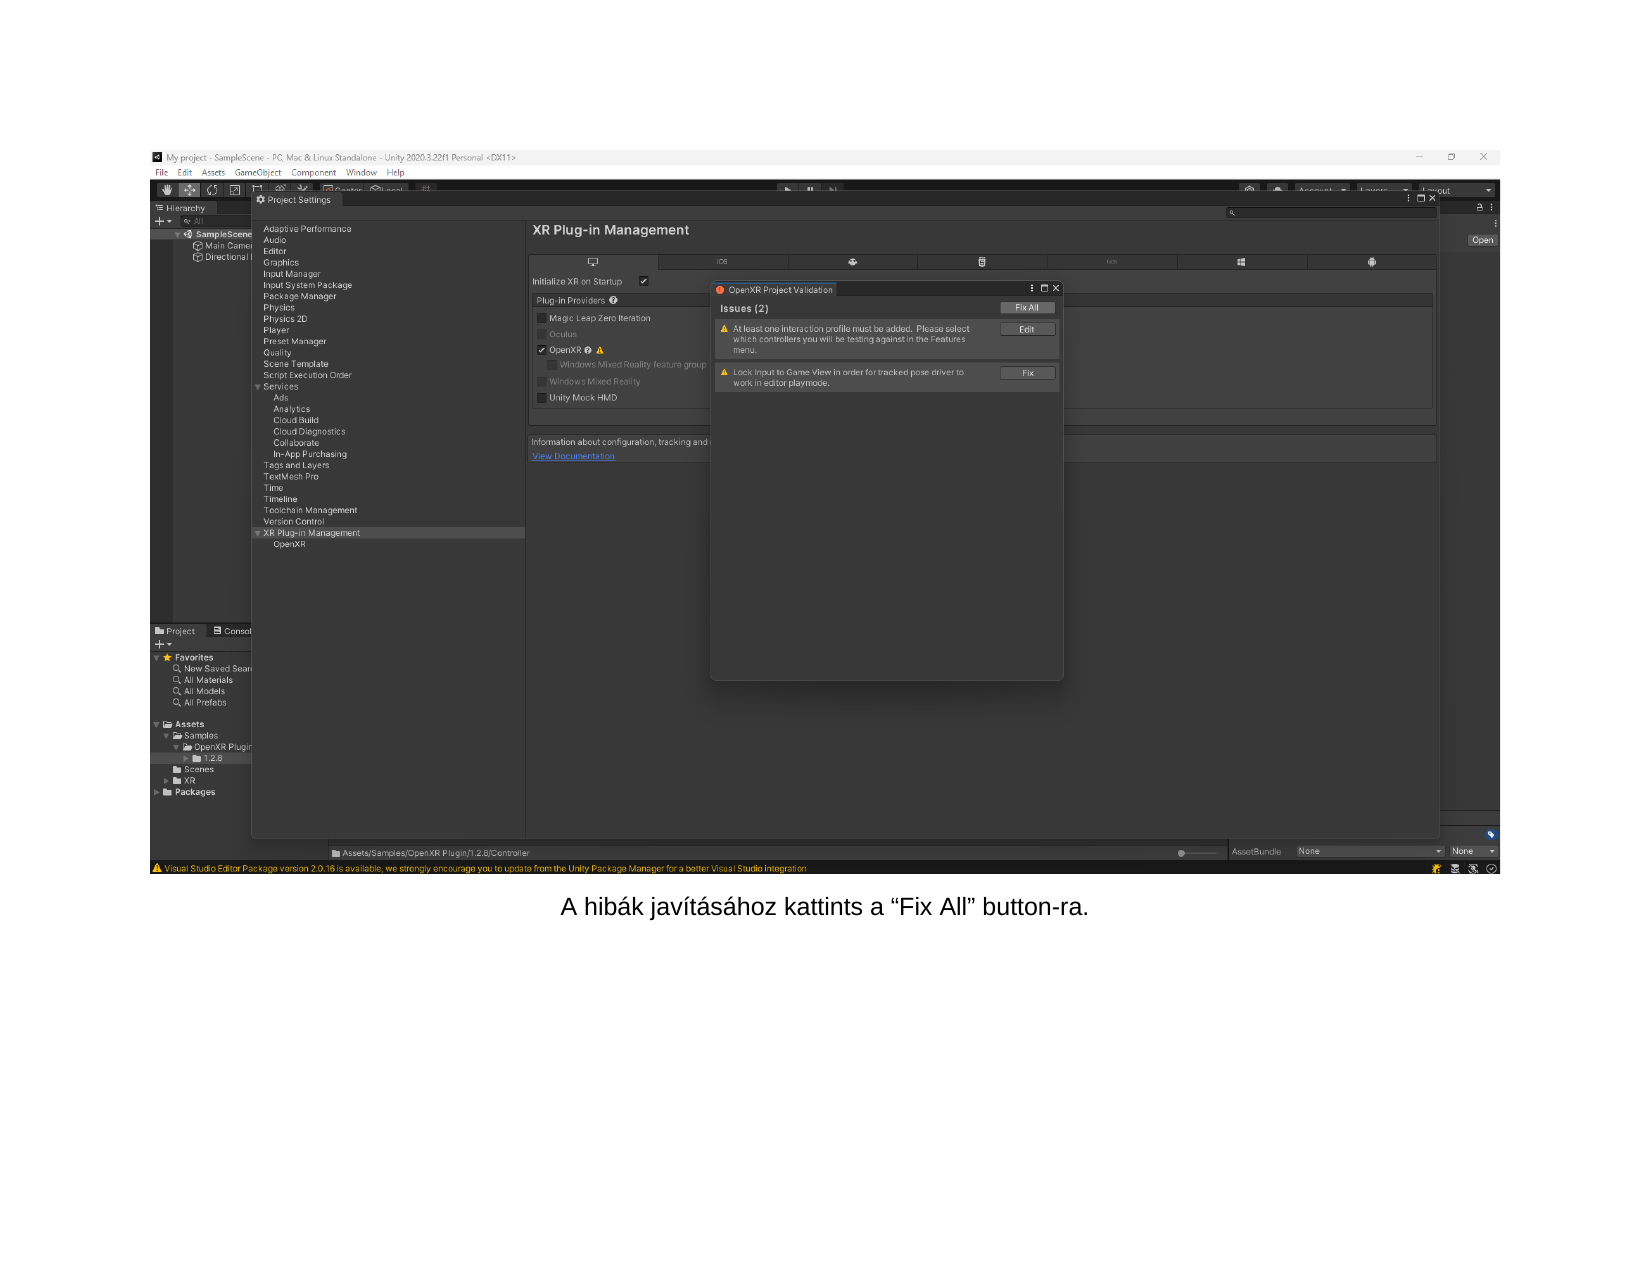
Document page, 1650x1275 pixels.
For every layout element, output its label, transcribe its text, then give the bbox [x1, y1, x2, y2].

text A hibák javításához kattints a “Fix All” button-ra. [150, 892, 1500, 921]
picture [150, 150, 1500, 874]
